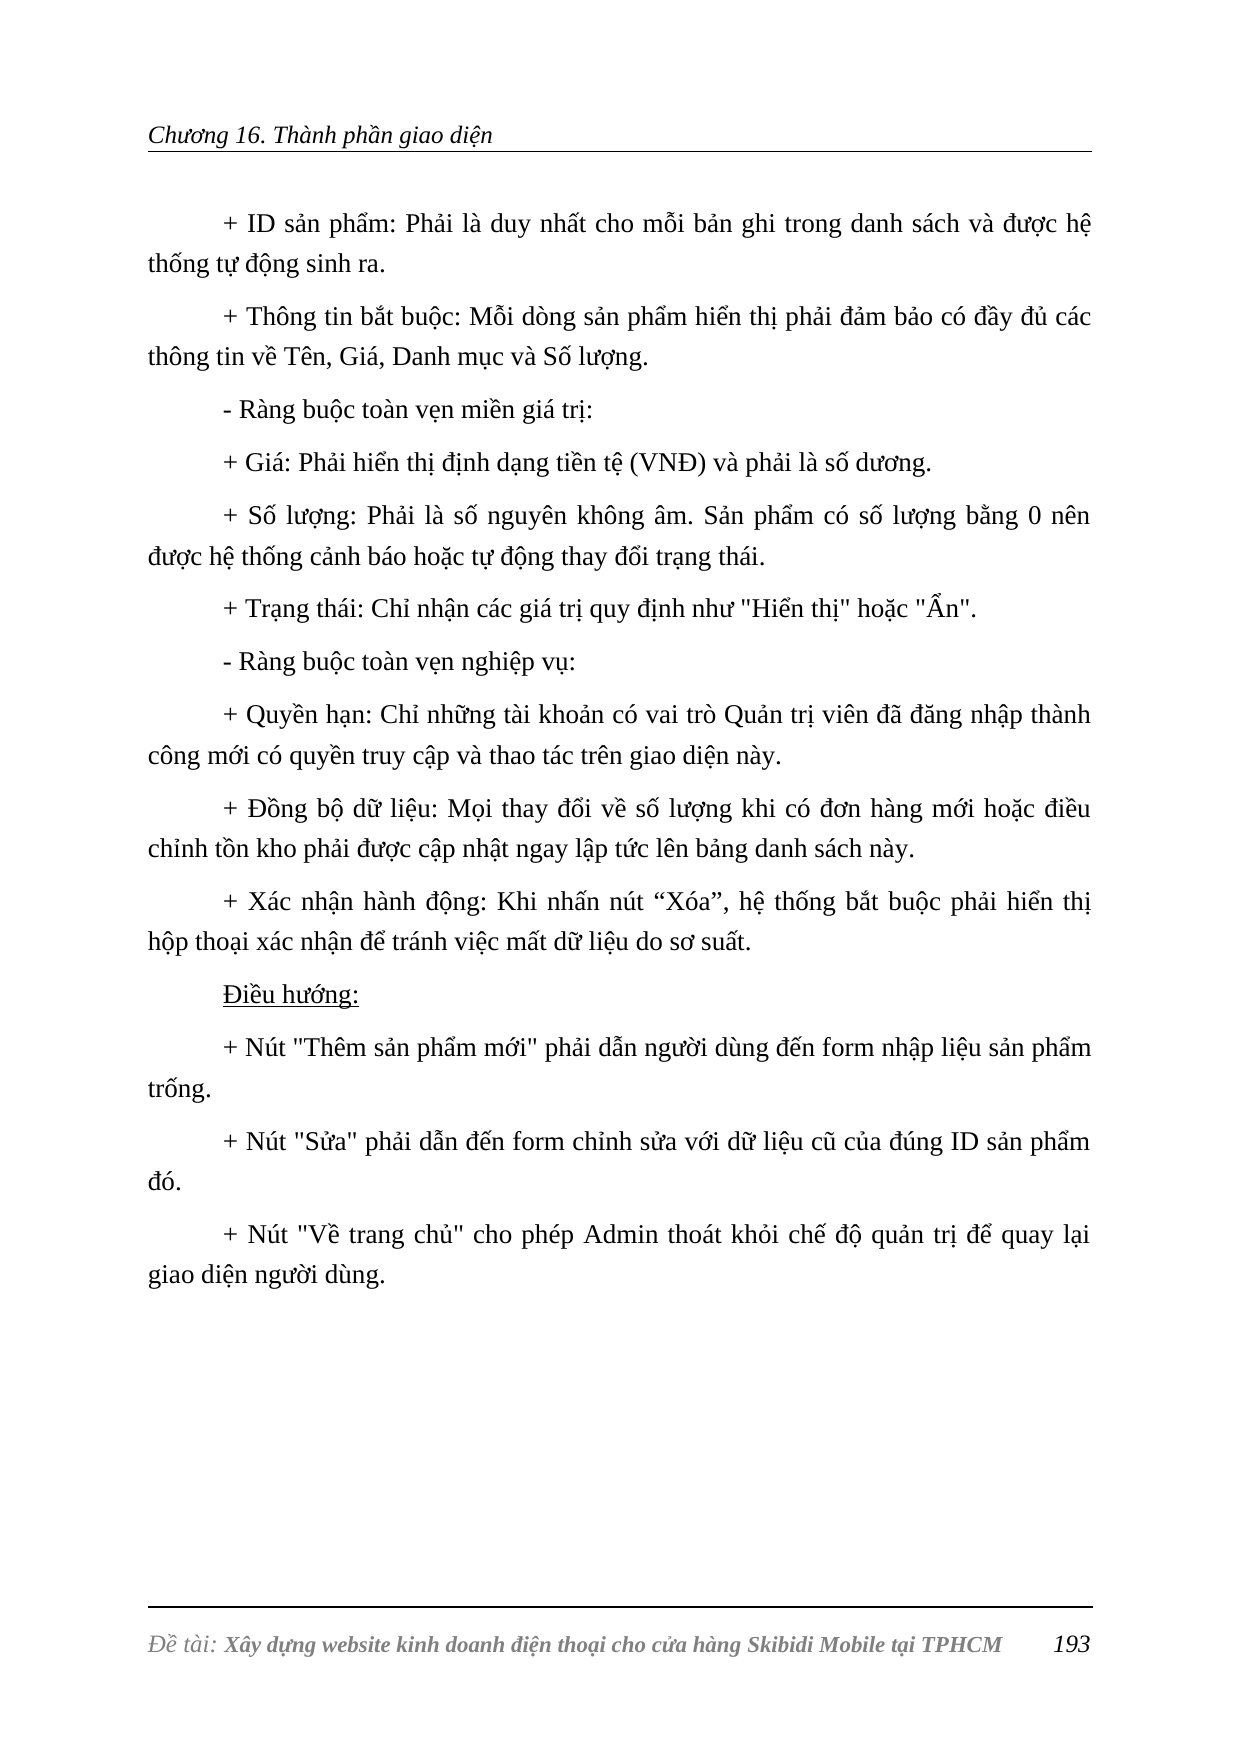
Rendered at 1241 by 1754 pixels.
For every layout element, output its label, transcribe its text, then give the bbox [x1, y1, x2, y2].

text + Thông tin bắt buộc: Mỗi dòng sản phẩm hiển thị phải đảm bảo có đầy đủ các thông tin về Tên, Giá, Danh mục và Số lượng. [148, 300, 1092, 372]
text + Xác nhận hành động: Khi nhấn nút “Xóa”, hệ thống bắt buộc phải hiển thị hộp thoại xác nhận để tránh việc mất dữ liệu do sơ suất. [148, 885, 1092, 957]
text + Trạng thái: Chỉ nhận các giá trị quy định như "Hiển thị" hoặc "Ẩn". [148, 593, 1092, 624]
text + Đồng bộ dữ liệu: Mọi thay đổi về số lượng khi có đơn hàng mới hoặc điều chỉnh tồn kho phải được cập nhật ngay lập tức lên bảng danh sách này. [148, 792, 1092, 863]
text + Nút "Về trang chủ" cho phép Admin thoát khỏi chế độ quản trị để quay lại giao diện người dùng. [148, 1218, 1092, 1289]
text - Ràng buộc toàn vẹn nghiệp vụ: [148, 646, 1092, 677]
text + ID sản phẩm: Phải là duy nhất cho mỗi bản ghi trong danh sách và được hệ thống tự động sinh ra. [148, 207, 1092, 278]
text + Quyền hạn: Chỉ những tài khoản có vai trò Quản trị viên đã đăng nhập thành công mới có quyền truy cập và thao tác trên giao diện này. [148, 698, 1092, 770]
text + Nút "Sửa" phải dẫn đến form chỉnh sửa với dữ liệu cũ của đúng ID sản phẩm đó. [148, 1125, 1092, 1196]
text Điều hướng: [148, 978, 1092, 1009]
text + Số lượng: Phải là số nguyên không âm. Sản phẩm có số lượng bằng 0 nên được hệ thống cảnh báo hoặc tự động thay đổi trạng thái. [148, 499, 1092, 571]
text + Nút "Thêm sản phẩm mới" phải dẫn người dùng đến form nhập liệu sản phẩm trống. [148, 1031, 1092, 1103]
text - Ràng buộc toàn vẹn miền giá trị: [148, 393, 1092, 424]
text + Giá: Phải hiển thị định dạng tiền tệ (VNĐ) và phải là số dương. [148, 446, 1092, 477]
